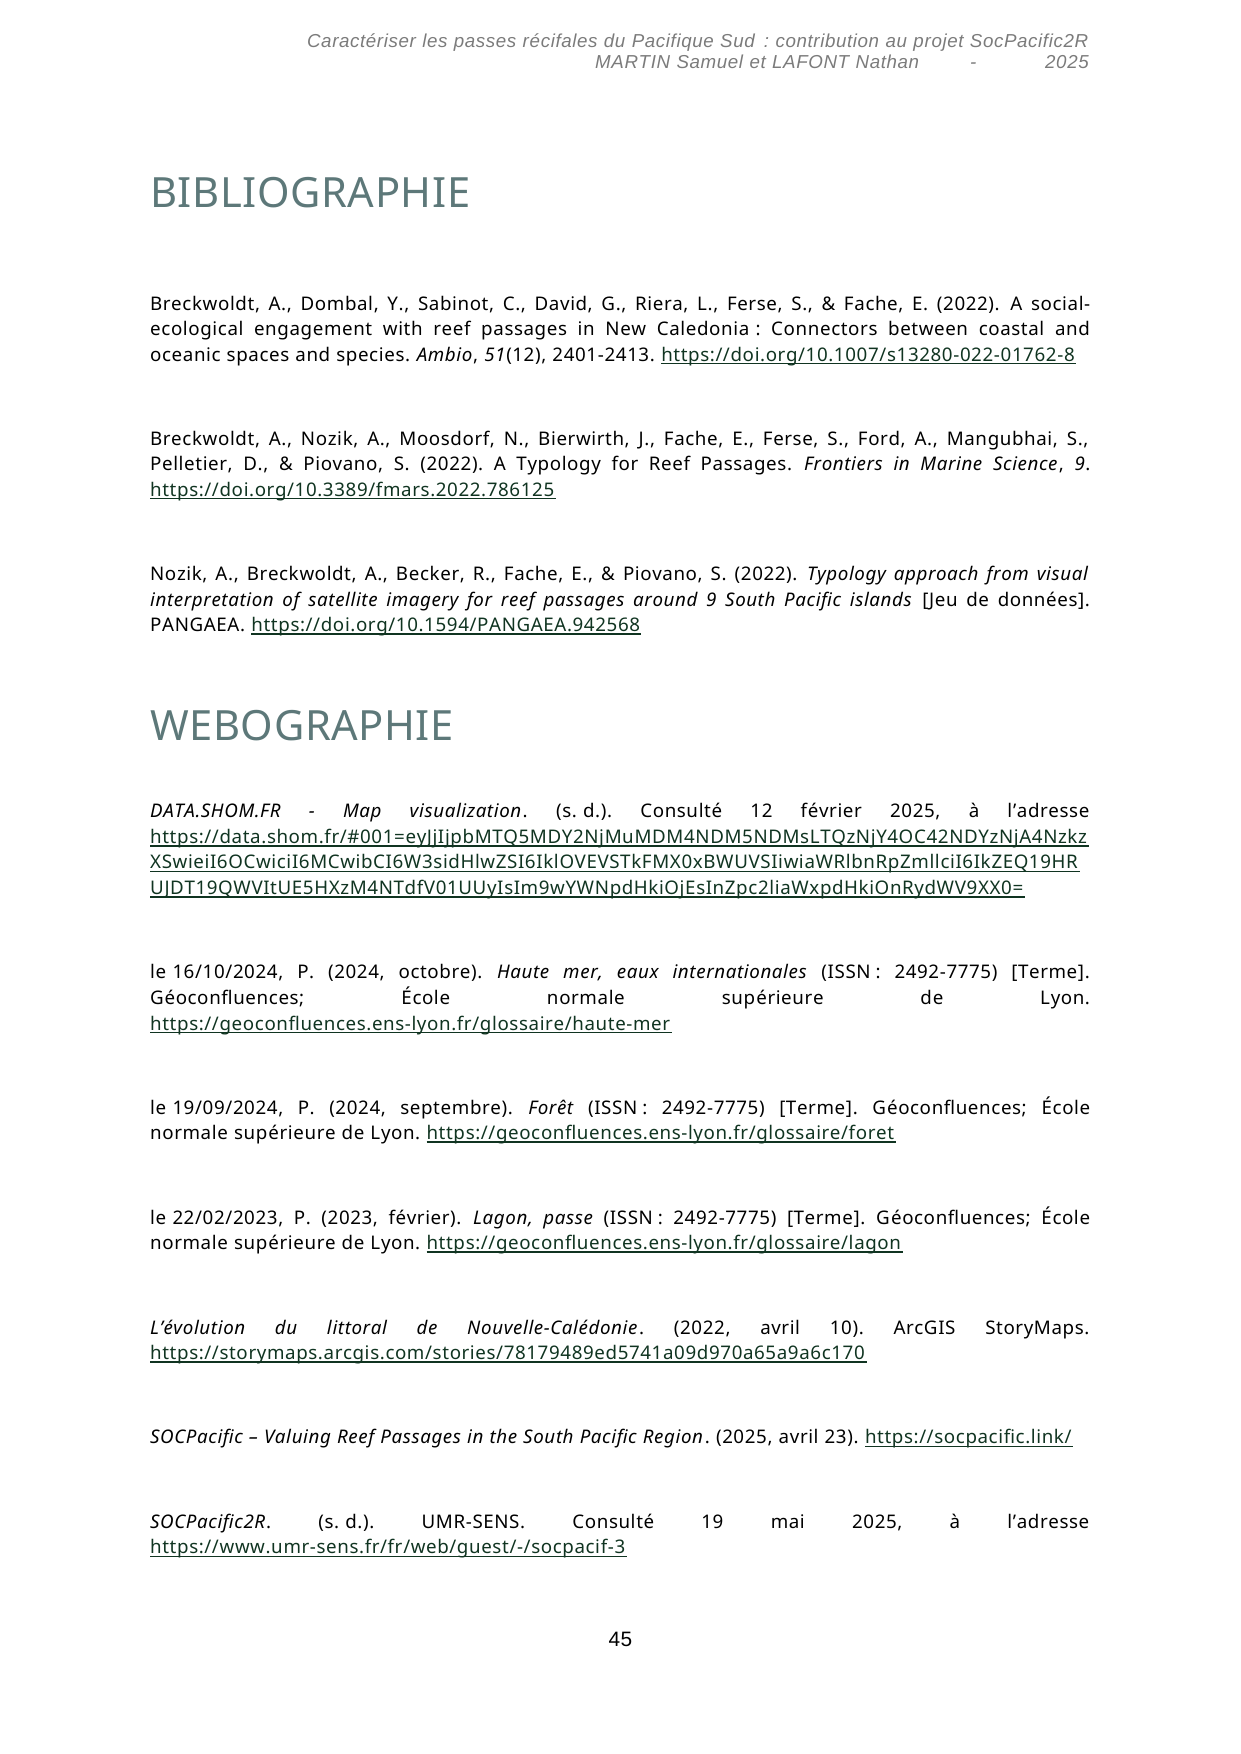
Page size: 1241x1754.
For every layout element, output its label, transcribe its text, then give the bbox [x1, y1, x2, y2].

text SOCPacific2R. (s. d.). UMR-SENS. Consulté 19 mai 2025, à l’adresse https://www.umr-sens.fr/fr/web/guest/-/socpacif-3 [150, 1508, 1090, 1559]
text Breckwoldt, A., Dombal, Y., Sabinot, C., David, G., Riera, L., Ferse, S., & Fache, E. (2022). A social-ecological engagement with reef passages in New Caledonia : Connectors between coastal and oceanic spaces and species. Ambio, 51(12), 2401-2413. https://doi.org/10.1007/s13280-022-01762-8 [150, 264, 1090, 366]
text DATA.SHOM.FR - Map visualization. (s. d.). Consulté 12 février 2025, à l’adresse https://data.shom.fr/#001=eyJjIjpbMTQ5MDY2NjMuMDM4NDM5NDMsLTQzNjY4OC42NDYzNjA4NzkzXSwieiI6OCwiciI6MCwibCI6W3sidHlwZSI6IklOVEVSTkFMX0xBWUVSIiwiaWRlbnRpZmllciI6IkZEQ19HRUJDT19QWVItUE5HXzM4NTdfV01UUyIsIm9wYWNpdHkiOjEsInZpc2liaWxpdHkiOnRydWV9XX0= [150, 798, 1090, 900]
text le 19/09/2024, P. (2024, septembre). Forêt (ISSN : 2492-7775) [Terme]. Géoconfluences; École normale supérieure de Lyon. https://geoconfluences.ens-lyon.fr/glossaire/foret [150, 1094, 1090, 1145]
text SOCPacific – Valuing Reef Passages in the South Pacific Region. (2025, avril 23). https://socpacific.link/ [150, 1424, 1090, 1449]
text le 22/02/2023, P. (2023, février). Lagon, passe (ISSN : 2492-7775) [Terme]. Géoconfluences; École normale supérieure de Lyon. https://geoconfluences.ens-lyon.fr/glossaire/lagon [150, 1204, 1090, 1255]
text L’évolution du littoral de Nouvelle-Calédonie. (2022, avril 10). ArcGIS StoryMaps. https://storymaps.arcgis.com/stories/78179489ed5741a09d970a65a9a6c170 [150, 1314, 1090, 1365]
subtitle Bibliographie [150, 162, 1090, 219]
text le 16/10/2024, P. (2024, octobre). Haute mer, eaux internationales (ISSN : 2492-7775) [Terme]. Géoconfluences; École normale supérieure de Lyon. https://geoconfluences.ens-lyon.fr/glossaire/haute-mer [150, 959, 1090, 1035]
text Nozik, A., Breckwoldt, A., Becker, R., Fache, E., & Piovano, S. (2022). Typology approach from visual interpretation of satellite imagery for reef passages around 9 South Pacific islands [Jeu de données]. PANGAEA. https://doi.org/10.1594/PANGAEA.942568 [150, 561, 1090, 637]
subtitle Webographie [150, 696, 1090, 753]
text Breckwoldt, A., Nozik, A., Moosdorf, N., Bierwirth, J., Fache, E., Ferse, S., Ford, A., Mangubhai, S., Pelletier, D., & Piovano, S. (2022). A Typology for Reef Passages. Frontiers in Marine Science, 9. https://doi.org/10.3389/fmars.2022.786125 [150, 425, 1090, 502]
